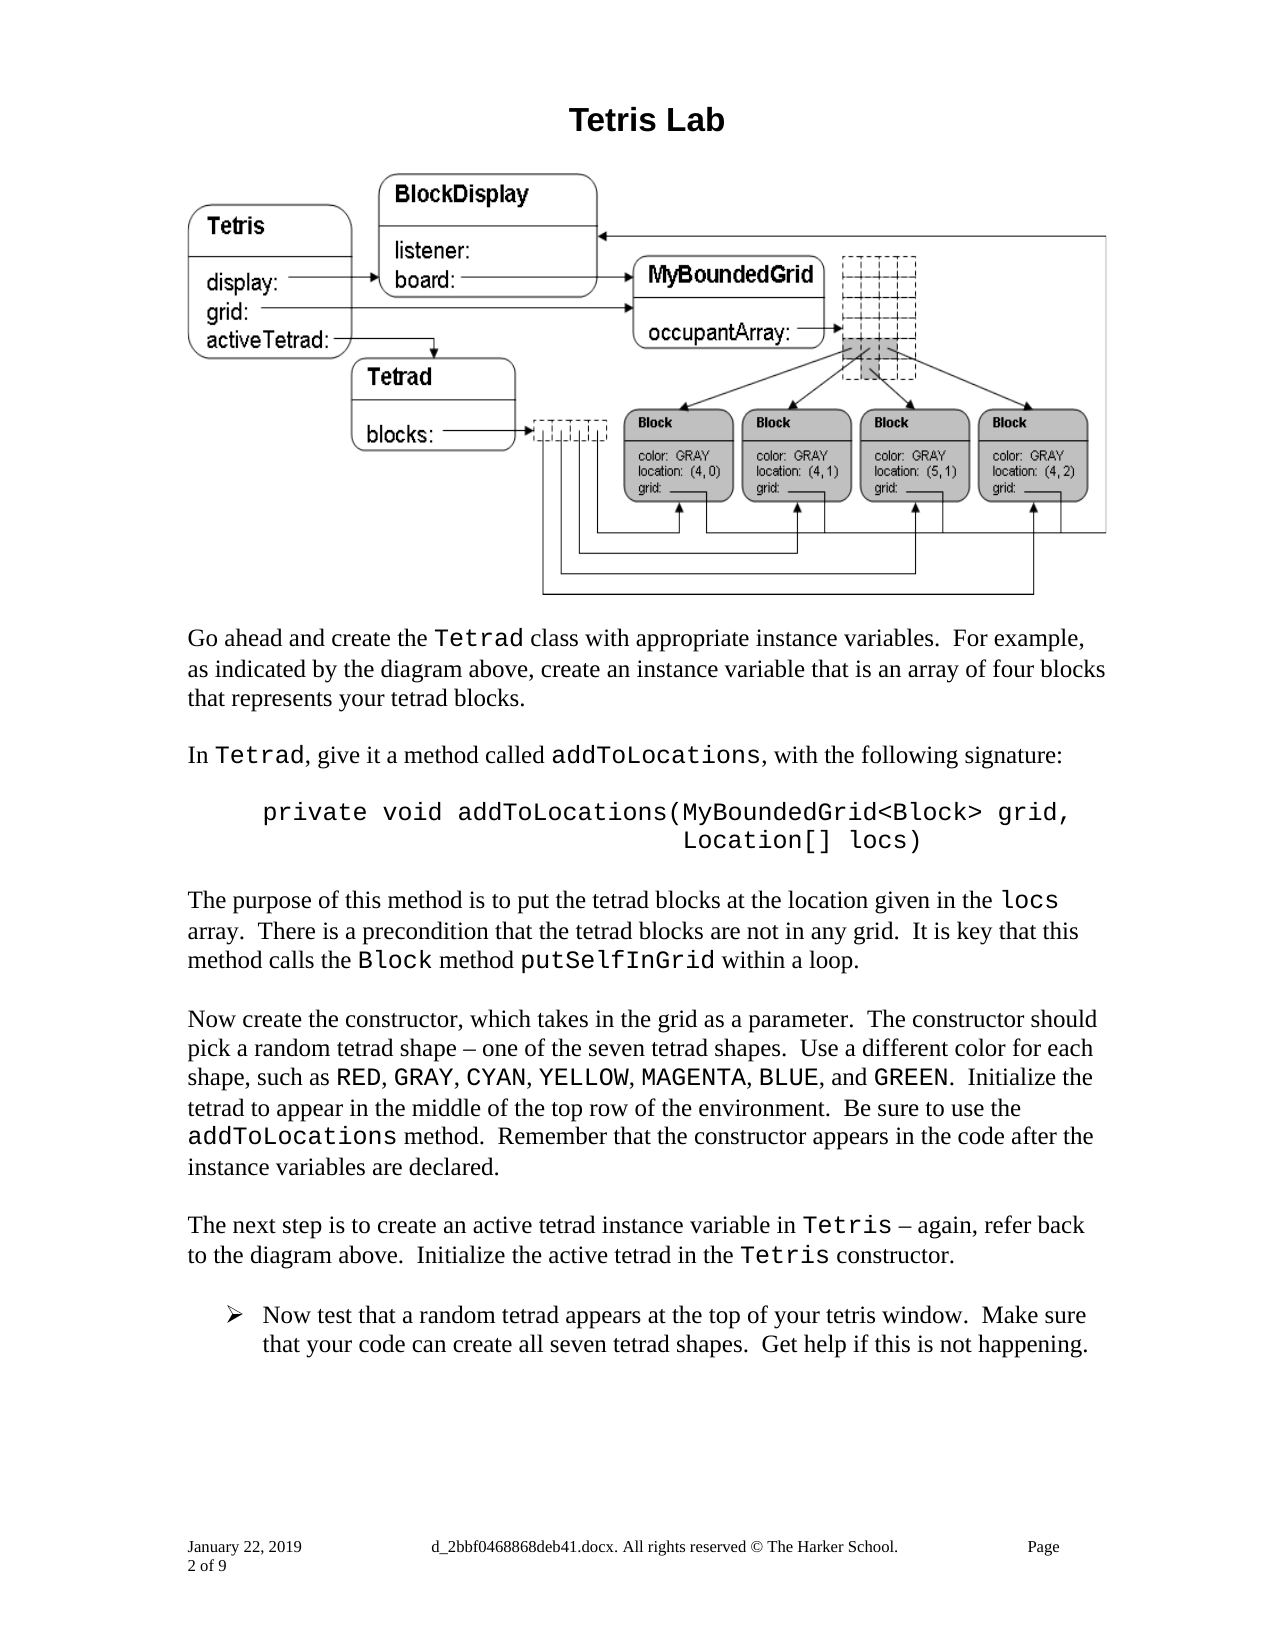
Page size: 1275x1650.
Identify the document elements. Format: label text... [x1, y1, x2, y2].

text Now create the constructor, which takes in the grid as a parameter. The constructor should pick a random tetrad shape – one of the seven tetrad shapes. Use a different color for each shape, such as RED, GRAY, CYAN, YELLOW, MAGENTA, BLUE, and GREEN. Initialize the tetrad to appear in the middle of the top row of the environment. Be sure to use the addToLocations method. Remember that the constructor appears in the code after the instance variables are declared. [187, 1004, 1106, 1181]
text private void addToLocations(MyBoundedGrid<Block> grid, [262, 800, 1172, 828]
text The purpose of this method is to put the tetrad blocks at the location given in the locs array. There is a precondition that the tetrad blocks are not in any grid. It is key that this method calls the Block method putSelfInGrid within a loop. [187, 885, 1106, 976]
text Go ahead and create the Tetrad class with appropriate instance variables. For example, as indicated by the diagram above, create an instance variable that is an array of four blocks that represents your tetrad blocks. [187, 623, 1106, 711]
list Now test that a random tetrad appears at the top of your tetris window. Make sure that your code can create all seven tetrad shapes. Get help if this is not happening. [225, 1300, 1106, 1358]
text Location[] locs) [262, 828, 1172, 856]
picture [187, 173, 1107, 595]
text The next step is to create an active tetrad instance variable in Tetris – again, refer back to the diagram above. Initialize the active tetrad in the Tetris constructor. [187, 1210, 1106, 1271]
text In Tetrad, give it a method called addToLocations, with the following signature: [187, 740, 1106, 771]
